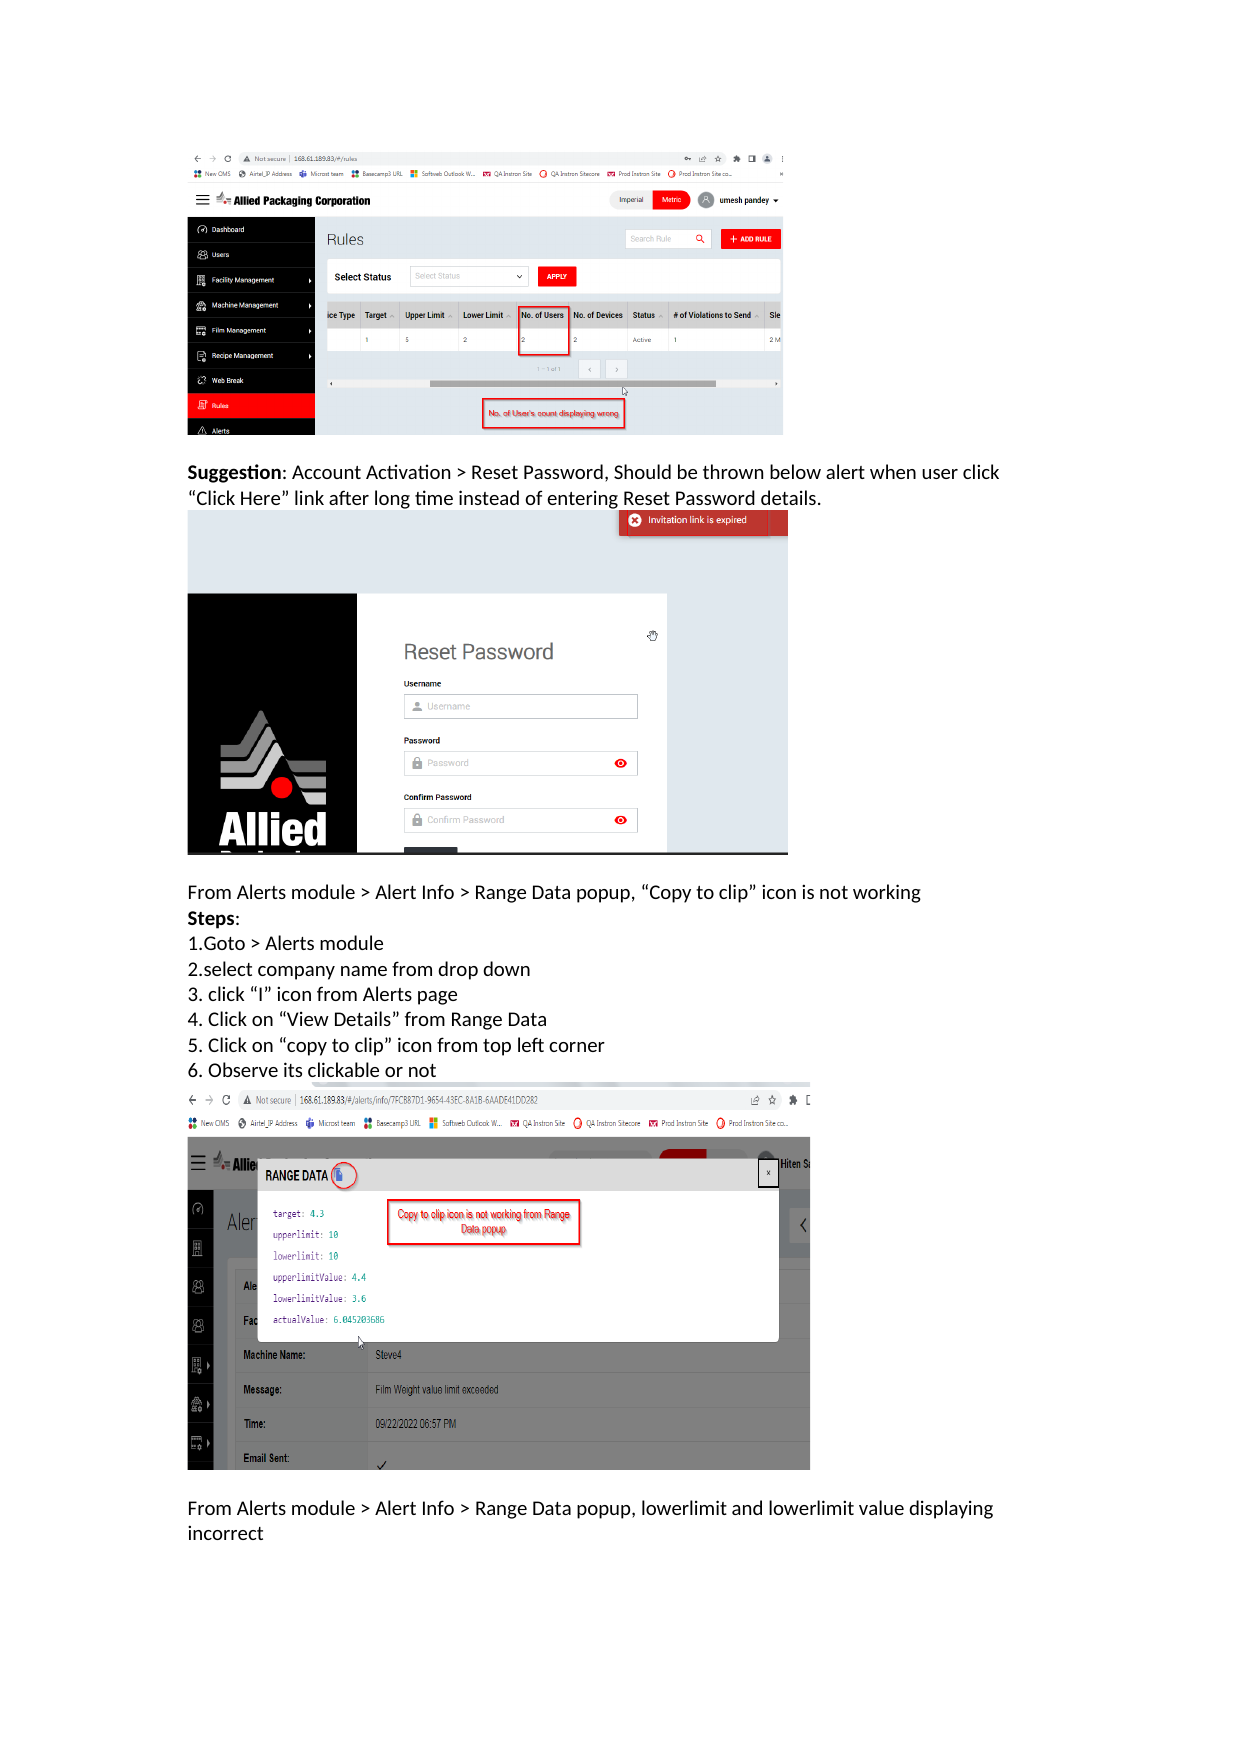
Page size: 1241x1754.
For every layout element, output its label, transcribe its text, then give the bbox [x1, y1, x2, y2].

text 2.select company name from drop down [187, 956, 1053, 981]
text From Alerts module > Alert Info > Range Data popup, lowerlimit and lowerlimit value displaying incorrect [187, 1495, 1053, 1546]
text From Alerts module > Alert Info > Range Data popup, “Copy to clip” icon is not working [187, 879, 1053, 905]
picture [187, 1082, 811, 1470]
text Suggestion: Account Activation > Reset Password, Should be thrown below alert when user click “Click Here” link after long time instead of entering Reset Password details. [187, 459, 1053, 510]
text 6. Observe its clickable or not [187, 1057, 1053, 1083]
picture [187, 150, 784, 435]
text Steps: [187, 905, 1053, 930]
picture [187, 510, 788, 855]
text 3. click “I” icon from Alerts page [187, 981, 1053, 1007]
text 5. Click on “copy to clip” icon from top left corner [187, 1032, 1053, 1057]
text 4. Click on “View Details” from Range Data [187, 1007, 1053, 1032]
text 1.Goto > Alerts module [187, 930, 1053, 956]
